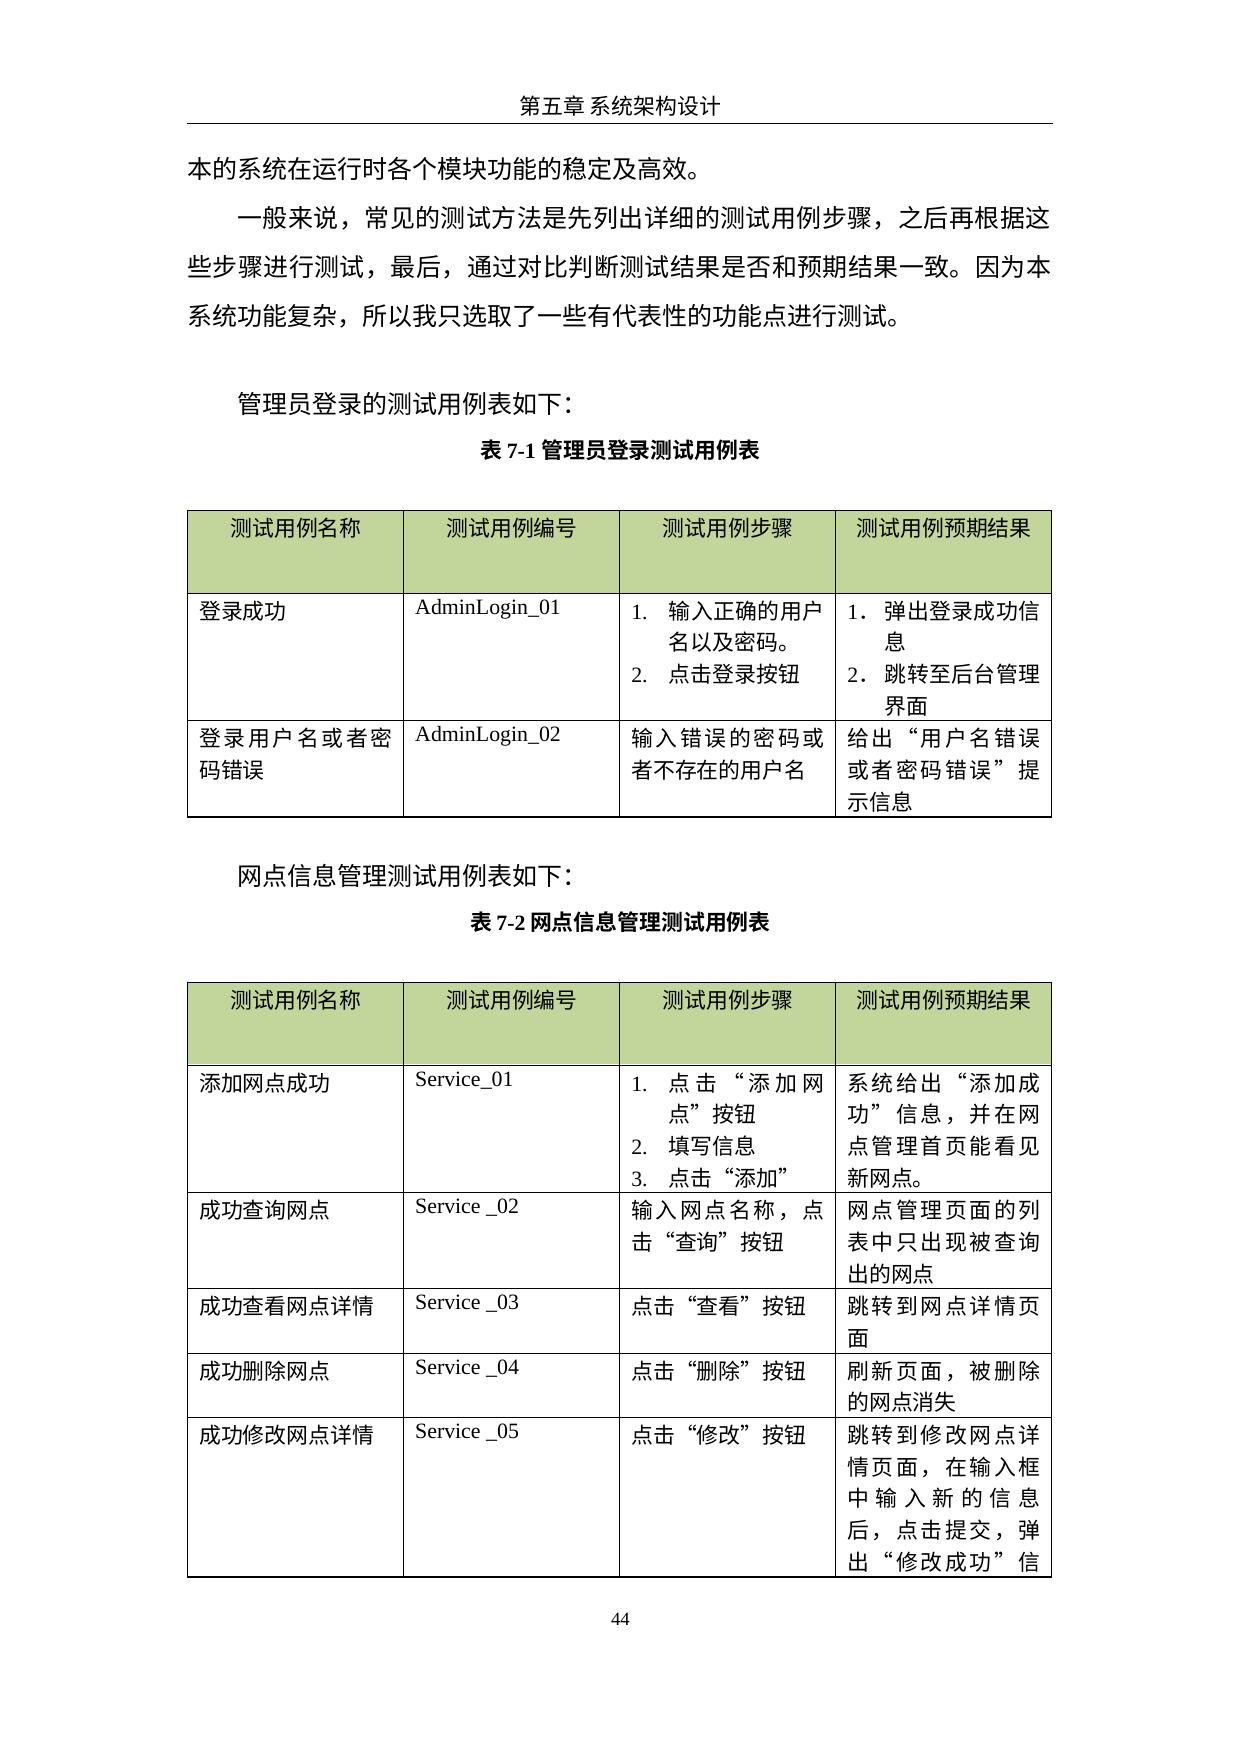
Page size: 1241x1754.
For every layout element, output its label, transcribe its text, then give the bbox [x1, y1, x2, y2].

table_header 测试用例名称 [188, 983, 403, 1064]
table_cell 刷新页面，被删除的网点消失 [836, 1354, 1051, 1417]
text 一般来说，常见的测试方法是先列出详细的测试用例步骤，之后再根据这些步骤进行测试，最后，通过对比判断测试结果是否和预期结果一致。因为本系统功能复杂，所以我只选取了一些有代表性的功能点进行测试。 [187, 199, 1053, 333]
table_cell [836, 1418, 1051, 1576]
table_cell 系统给出“添加成功”信息，并在网点管理首页能看见新网点。 [836, 1066, 1051, 1192]
table_cell 输入错误的密码或者不存在的用户名 [620, 721, 835, 816]
table_cell AdminLogin_02 [404, 721, 619, 816]
table_cell 点击“添加网点”按钮 填写信息 点击“添加” [620, 1066, 835, 1192]
table_cell 弹出登录成功信息 跳转至后台管理界面 [836, 594, 1051, 720]
text 表7-1 管理员登录测试用例表 [187, 433, 1053, 465]
table_cell 点击“查看”按钮 [620, 1289, 835, 1353]
table_cell 跳转到网点详情页面 [836, 1289, 1051, 1353]
table_cell Service _05 [404, 1418, 619, 1576]
table_cell AdminLogin_01 [404, 594, 619, 720]
table_header 测试用例步骤 [620, 511, 835, 593]
table_cell 成功删除网点 [188, 1354, 403, 1417]
table_cell 输入网点名称，点击“查询”按钮 [620, 1193, 835, 1288]
table_header 测试用例名称 [188, 511, 403, 593]
table_header 测试用例编号 [404, 983, 619, 1064]
text 网点信息管理测试用例表如下： [187, 856, 1053, 892]
table_header 测试用例预期结果 [836, 983, 1051, 1064]
table_header 测试用例预期结果 [836, 511, 1051, 593]
text 管理员登录的测试用例表如下： [187, 384, 1053, 420]
table_cell 输入正确的用户名以及密码。 点击登录按钮 [620, 594, 835, 720]
table_cell 成功修改网点详情 [188, 1418, 403, 1576]
text 表7-2网点信息管理测试用例表 [187, 905, 1053, 937]
table_cell 成功查看网点详情 [188, 1289, 403, 1353]
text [187, 150, 1053, 186]
table_cell 成功查询网点 [188, 1193, 403, 1288]
table_cell 添加网点成功 [188, 1066, 403, 1192]
table_cell 给出“用户名错误或者密码错误”提示信息 [836, 721, 1051, 816]
table_cell 登录用户名或者密码错误 [188, 721, 403, 816]
table_header 测试用例步骤 [620, 983, 835, 1064]
table_cell Service_01 [404, 1066, 619, 1192]
table_cell Service _03 [404, 1289, 619, 1353]
table_cell 网点管理页面的列表中只出现被查询出的网点 [836, 1193, 1051, 1288]
table_cell 登录成功 [188, 594, 403, 720]
table_cell 点击“删除”按钮 [620, 1354, 835, 1417]
table_cell 点击“修改”按钮 [620, 1418, 835, 1576]
table_cell Service _02 [404, 1193, 619, 1288]
table_cell Service _04 [404, 1354, 619, 1417]
table_header 测试用例编号 [404, 511, 619, 593]
